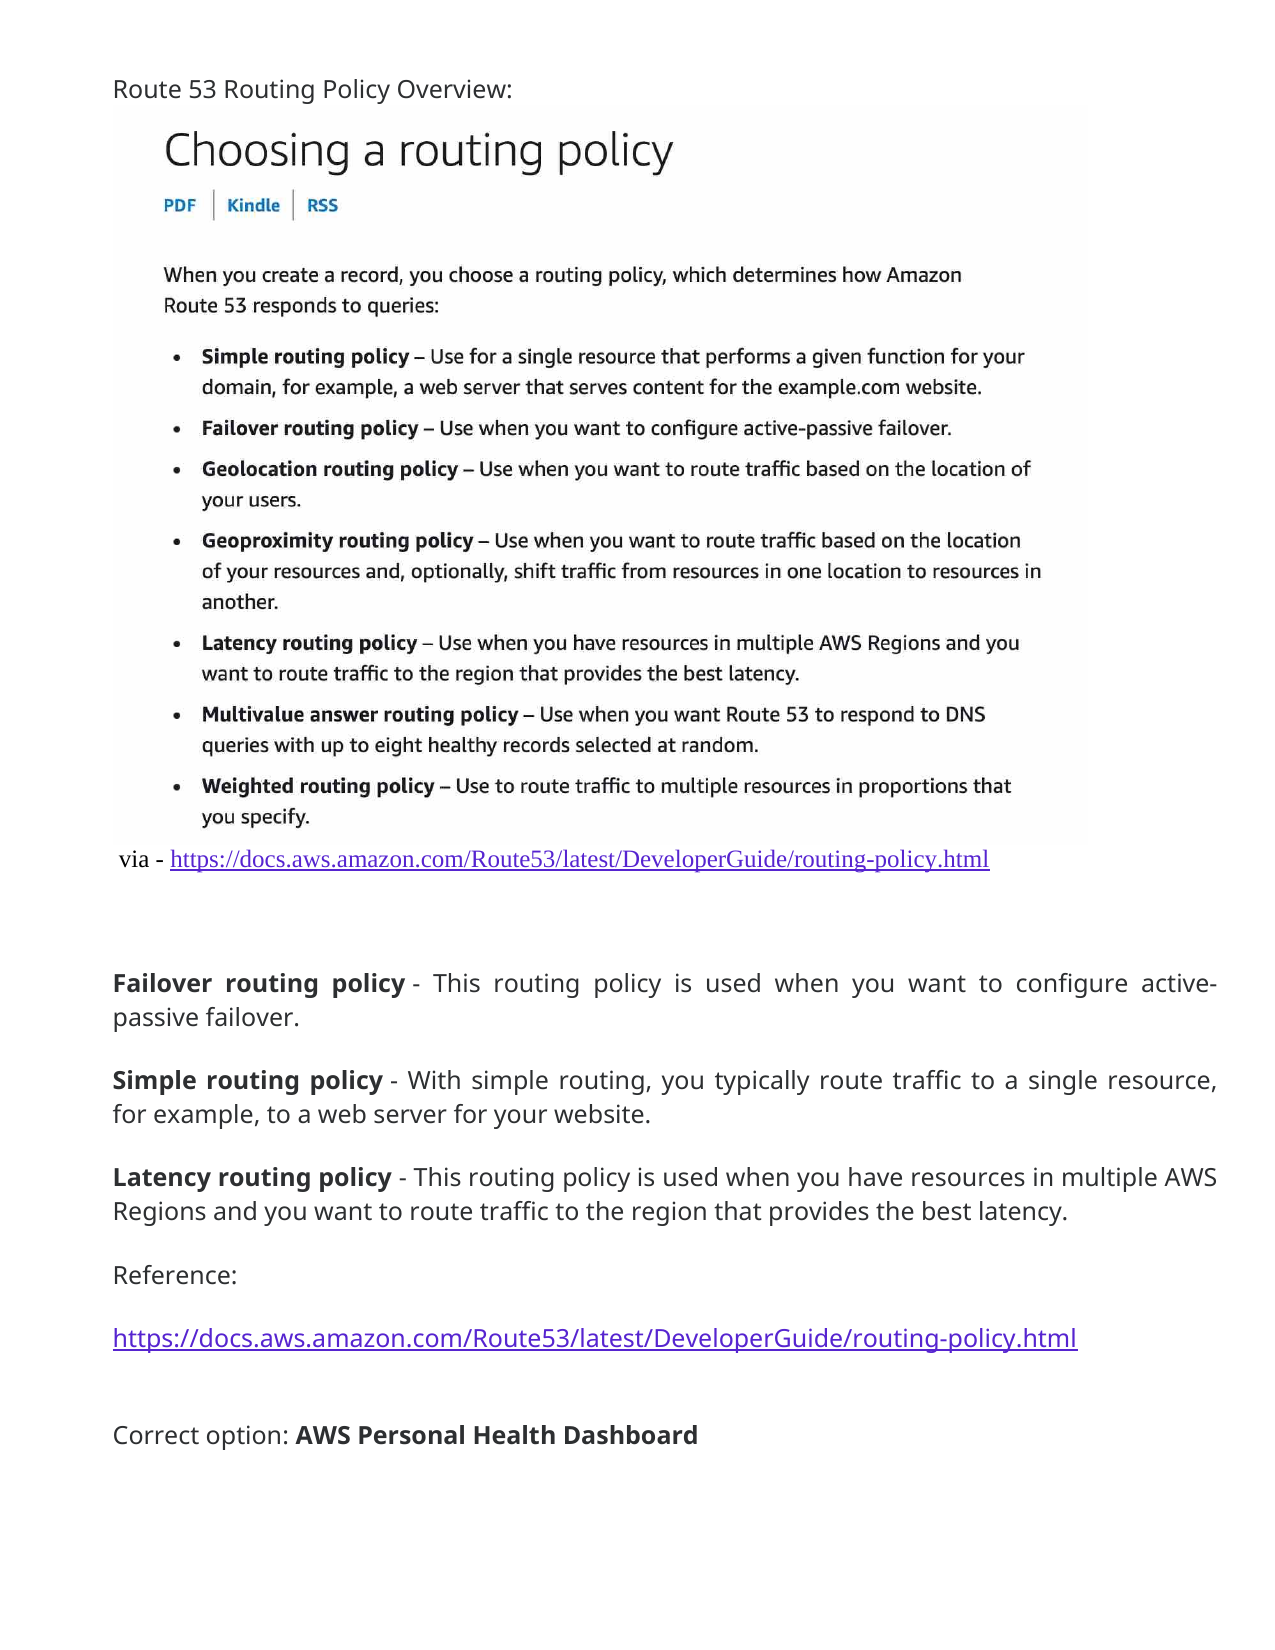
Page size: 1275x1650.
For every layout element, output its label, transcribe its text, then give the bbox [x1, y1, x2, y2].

text Simple routing policy - With simple routing, you typically route traffic to a single resource, for example, to a web server for your website. [112, 1063, 1219, 1131]
text https://docs.aws.amazon.com/Route53/latest/DeveloperGuide/routing-policy.html [112, 1321, 1219, 1354]
picture [112, 105, 1088, 845]
text Failover routing policy - This routing policy is used when you want to configure active-passive failover. [112, 965, 1219, 1033]
text Route 53 Routing Policy Overview: [112, 71, 1219, 105]
text via - https://docs.aws.amazon.com/Route53/latest/DeveloperGuide/routing-policy.html [112, 844, 1219, 873]
text Latency routing policy - This routing policy is used when you have resources in multiple AWS Regions and you want to route traffic to the region that provides the best latency. [112, 1160, 1219, 1228]
text Correct option: AWS Personal Health Dashboard [112, 1418, 1219, 1452]
text Reference: [112, 1257, 1219, 1291]
